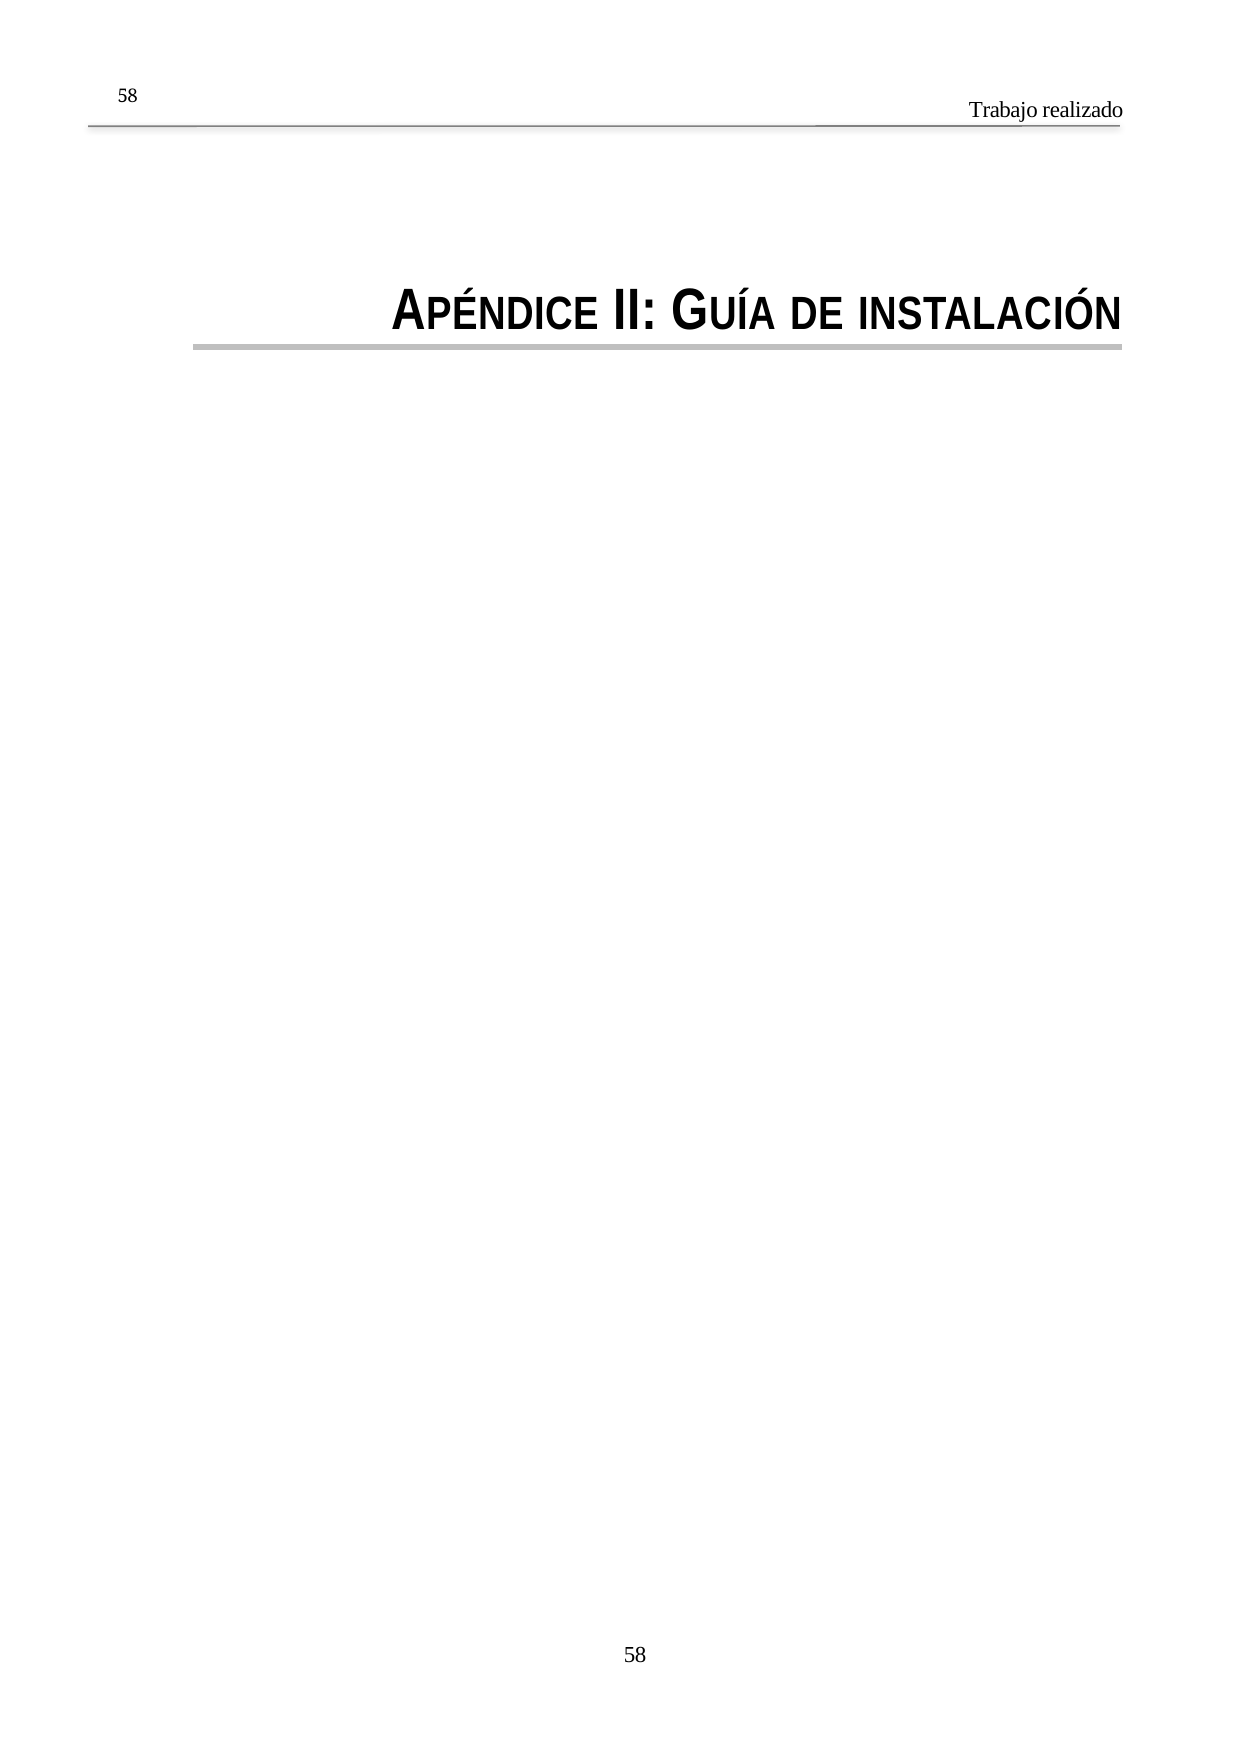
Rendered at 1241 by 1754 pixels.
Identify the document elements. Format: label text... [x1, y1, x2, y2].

subtitle Apéndice II: Guía de instalación [193, 275, 1122, 344]
